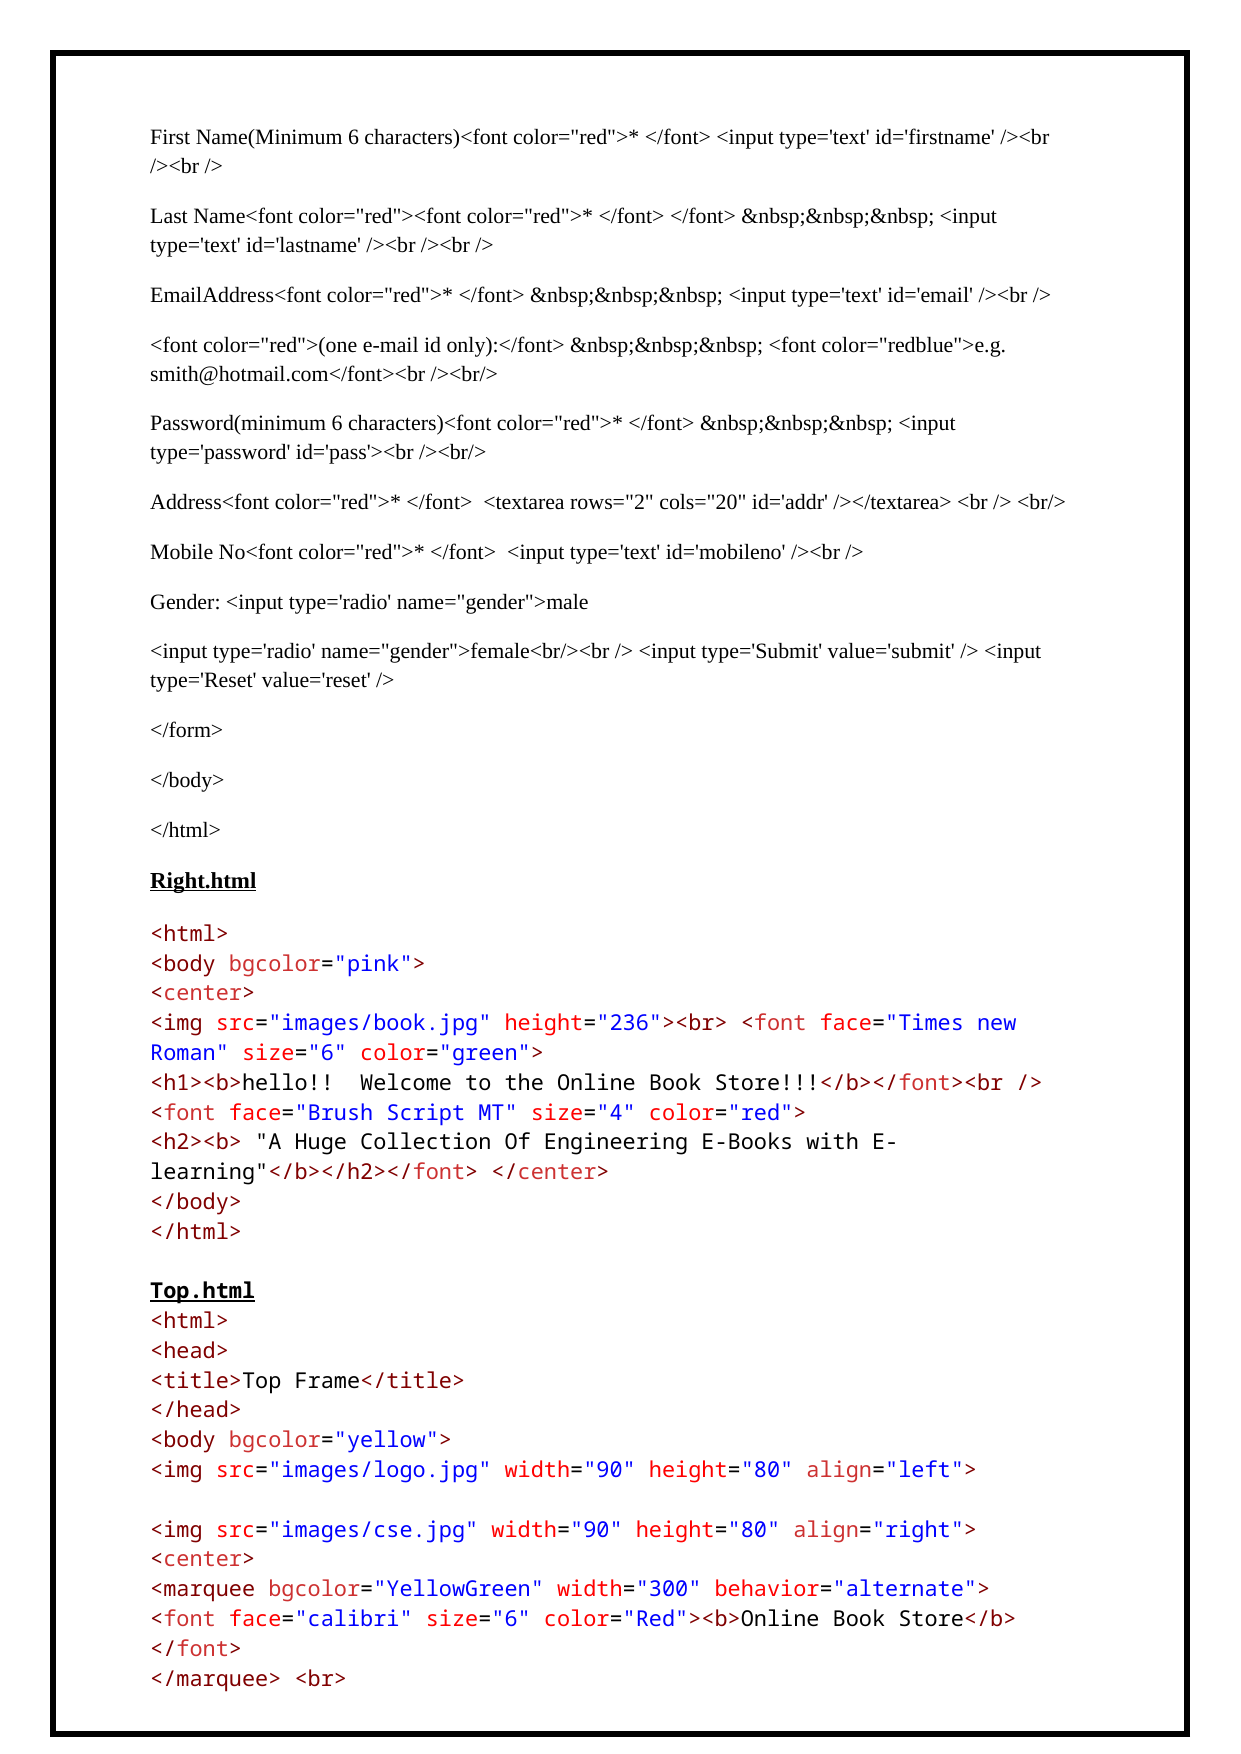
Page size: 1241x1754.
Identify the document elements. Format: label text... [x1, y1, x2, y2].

text </marquee> <br> [150, 1662, 1092, 1692]
text </html> [150, 817, 1092, 842]
text <img src="images/book.jpg" height="236"><br> <font face="Times new Roman" size="6" color="green"> [150, 1007, 1092, 1067]
text Top.html [150, 1275, 1092, 1305]
text Right.html [150, 867, 1092, 893]
text <h2><b> "A Huge Collection Of Engineering E-Books with E-learning"</b></h2></font> </center> [150, 1126, 1092, 1186]
text <img src="images/logo.jpg" width="90" height="80" align="left"> [150, 1454, 1092, 1484]
text <body bgcolor="pink"> [150, 947, 1092, 977]
text </form> [150, 717, 1092, 742]
text Mobile No<font color="red">* </font> <input type='text' id='mobileno' /><br /> [150, 539, 1092, 564]
text </body> [150, 1186, 1092, 1216]
text Password(minimum 6 characters)<font color="red">* </font> &nbsp;&nbsp;&nbsp; <input type='password' id='pass'><br /><br/> [150, 410, 1092, 464]
text <font face="calibri" size="6" color="Red"><b>Online Book Store</b> </font> [150, 1603, 1092, 1662]
text <marquee bgcolor="YellowGreen" width="300" behavior="alternate"> [150, 1573, 1092, 1603]
text <html> [150, 918, 1092, 947]
text <img src="images/cse.jpg" width="90" height="80" align="right"> <center> [150, 1513, 1092, 1573]
text Address<font color="red">* </font> <textarea rows="2" cols="20" id='addr' /></textarea> <br /> <br/> [150, 489, 1092, 514]
text Gender: <input type='radio' name="gender">male [150, 589, 1092, 614]
text </head> [150, 1394, 1092, 1424]
text <html> [150, 1305, 1092, 1335]
text <title>Top Frame</title> [150, 1364, 1092, 1394]
text EmailAddress<font color="red">* </font> &nbsp;&nbsp;&nbsp; <input type='text' id='email' /><br /> [150, 282, 1092, 307]
text <center> [150, 977, 1092, 1007]
text <body bgcolor="yellow"> [150, 1424, 1092, 1454]
text Last Name<font color="red"><font color="red">* </font> </font> &nbsp;&nbsp;&nbsp; <input type='text' id='lastname' /><br /><br /> [150, 203, 1092, 257]
text <h1><b>hello!! Welcome to the Online Book Store!!!</b></font><br /> <font face="Brush Script MT" size="4" color="red"> [150, 1067, 1092, 1126]
text First Name(Minimum 6 characters)<font color="red">* </font> <input type='text' id='firstname' /><br /><br /> [150, 124, 1092, 178]
text <head> [150, 1335, 1092, 1364]
text <font color="red">(one e-mail id only):</font> &nbsp;&nbsp;&nbsp; <font color="redblue">e.g. smith@hotmail.com</font><br /><br/> [150, 332, 1092, 386]
text <input type='radio' name="gender">female<br/><br /> <input type='Submit' value='submit' /> <input type='Reset' value='reset' /> [150, 638, 1092, 693]
text </body> [150, 767, 1092, 792]
text </html> [150, 1216, 1092, 1245]
